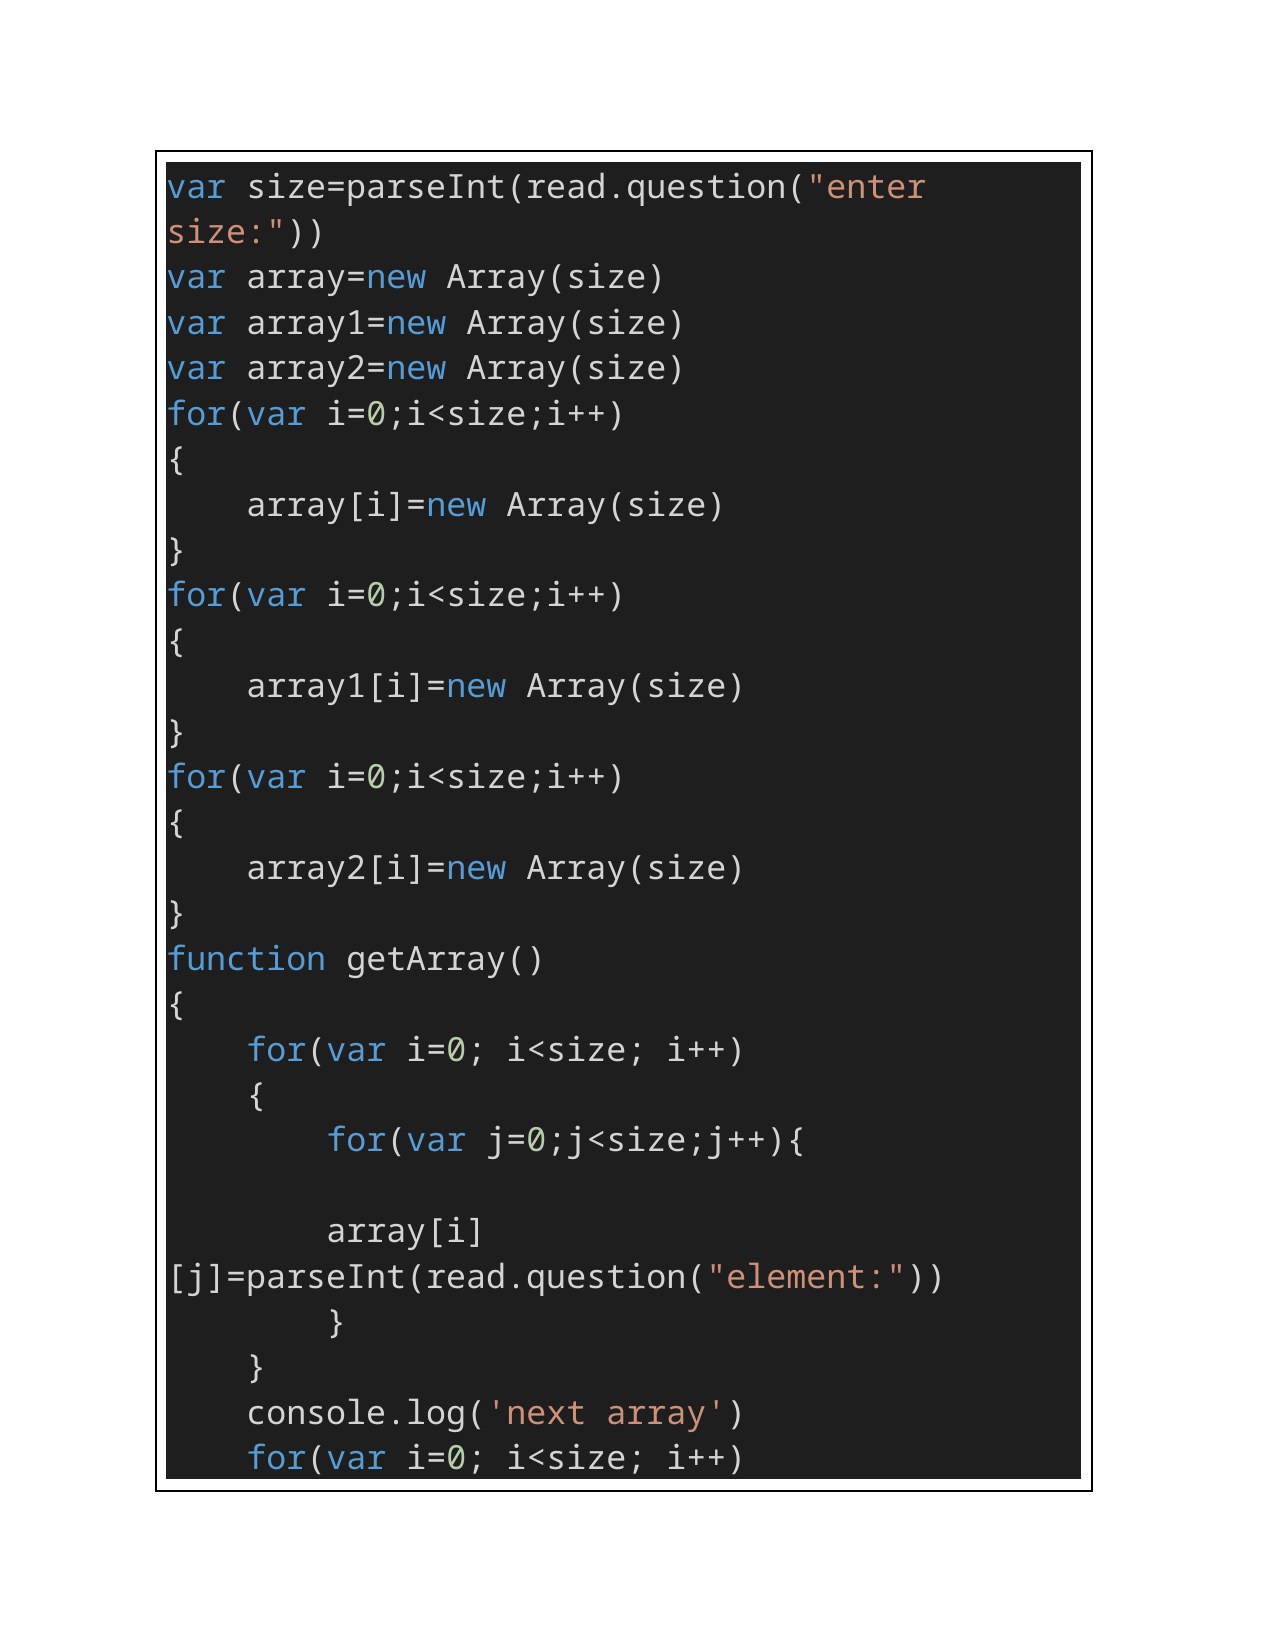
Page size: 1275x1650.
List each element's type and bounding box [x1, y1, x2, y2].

table_cell [157, 152, 1091, 1490]
